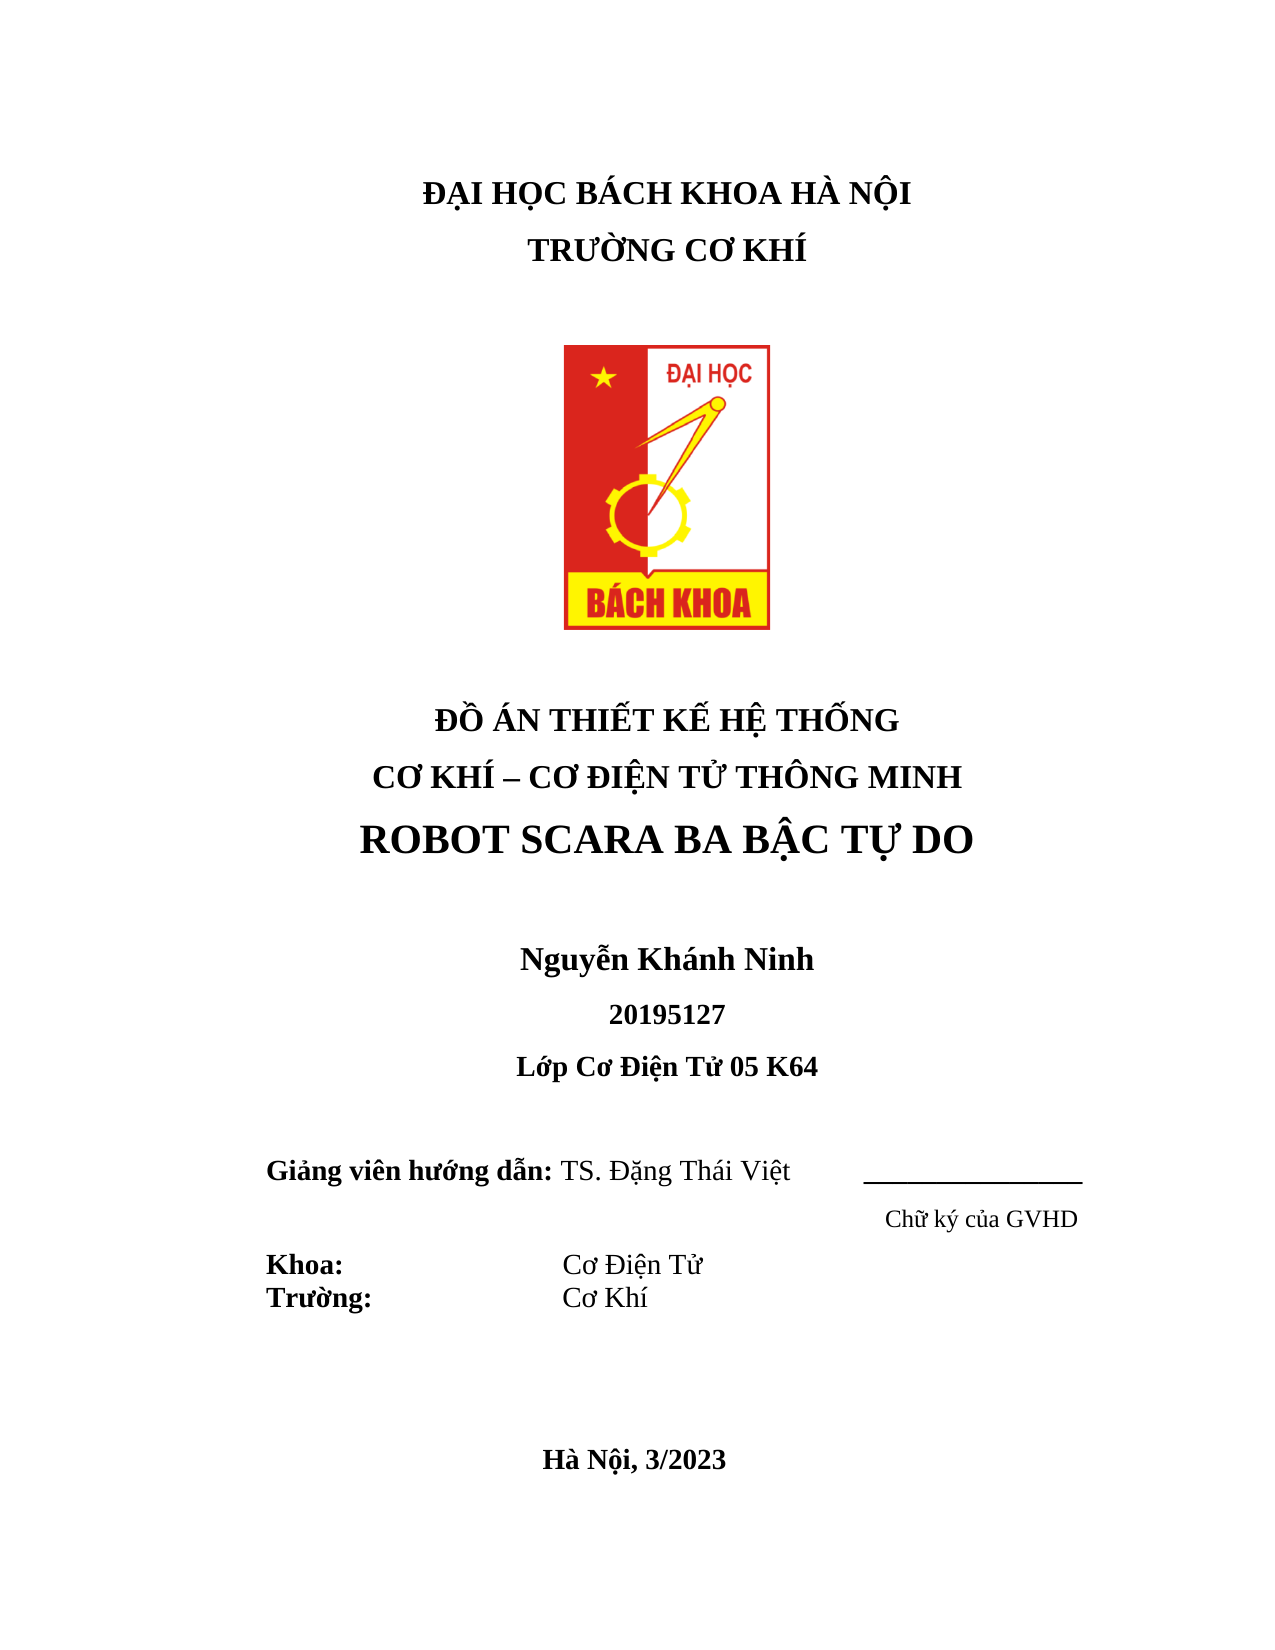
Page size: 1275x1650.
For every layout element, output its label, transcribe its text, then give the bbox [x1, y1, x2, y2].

text Nguyễn Khánh Ninh [207, 939, 1127, 978]
text TRƯỜNG CƠ KHÍ [207, 230, 1127, 269]
text ĐỒ ÁN THIẾT KẾ HỆ THỐNG [207, 700, 1127, 738]
text Chữ ký của GVHD [266, 1204, 1078, 1232]
text Lớp Cơ Điện Tử 05 K64 [207, 1049, 1127, 1082]
text Trường: Cơ Khí [266, 1280, 1127, 1314]
text CƠ KHÍ – CƠ ĐIỆN TỬ THÔNG MINH [207, 757, 1127, 796]
text Giảng viên hướng dẫn: TS. Đặng Thái Việt _______________ [266, 1153, 1127, 1187]
text ĐẠI HỌC BÁCH KHOA HÀ NỘI [207, 173, 1127, 211]
text Khoa: Cơ Điện Tử [266, 1247, 1127, 1280]
text Hà Nội, 3/2023 [207, 1442, 1127, 1476]
text ROBOT SCARA BA BẬC TỰ DO [207, 815, 1127, 863]
picture [563, 345, 771, 630]
text 20195127 [207, 997, 1127, 1030]
